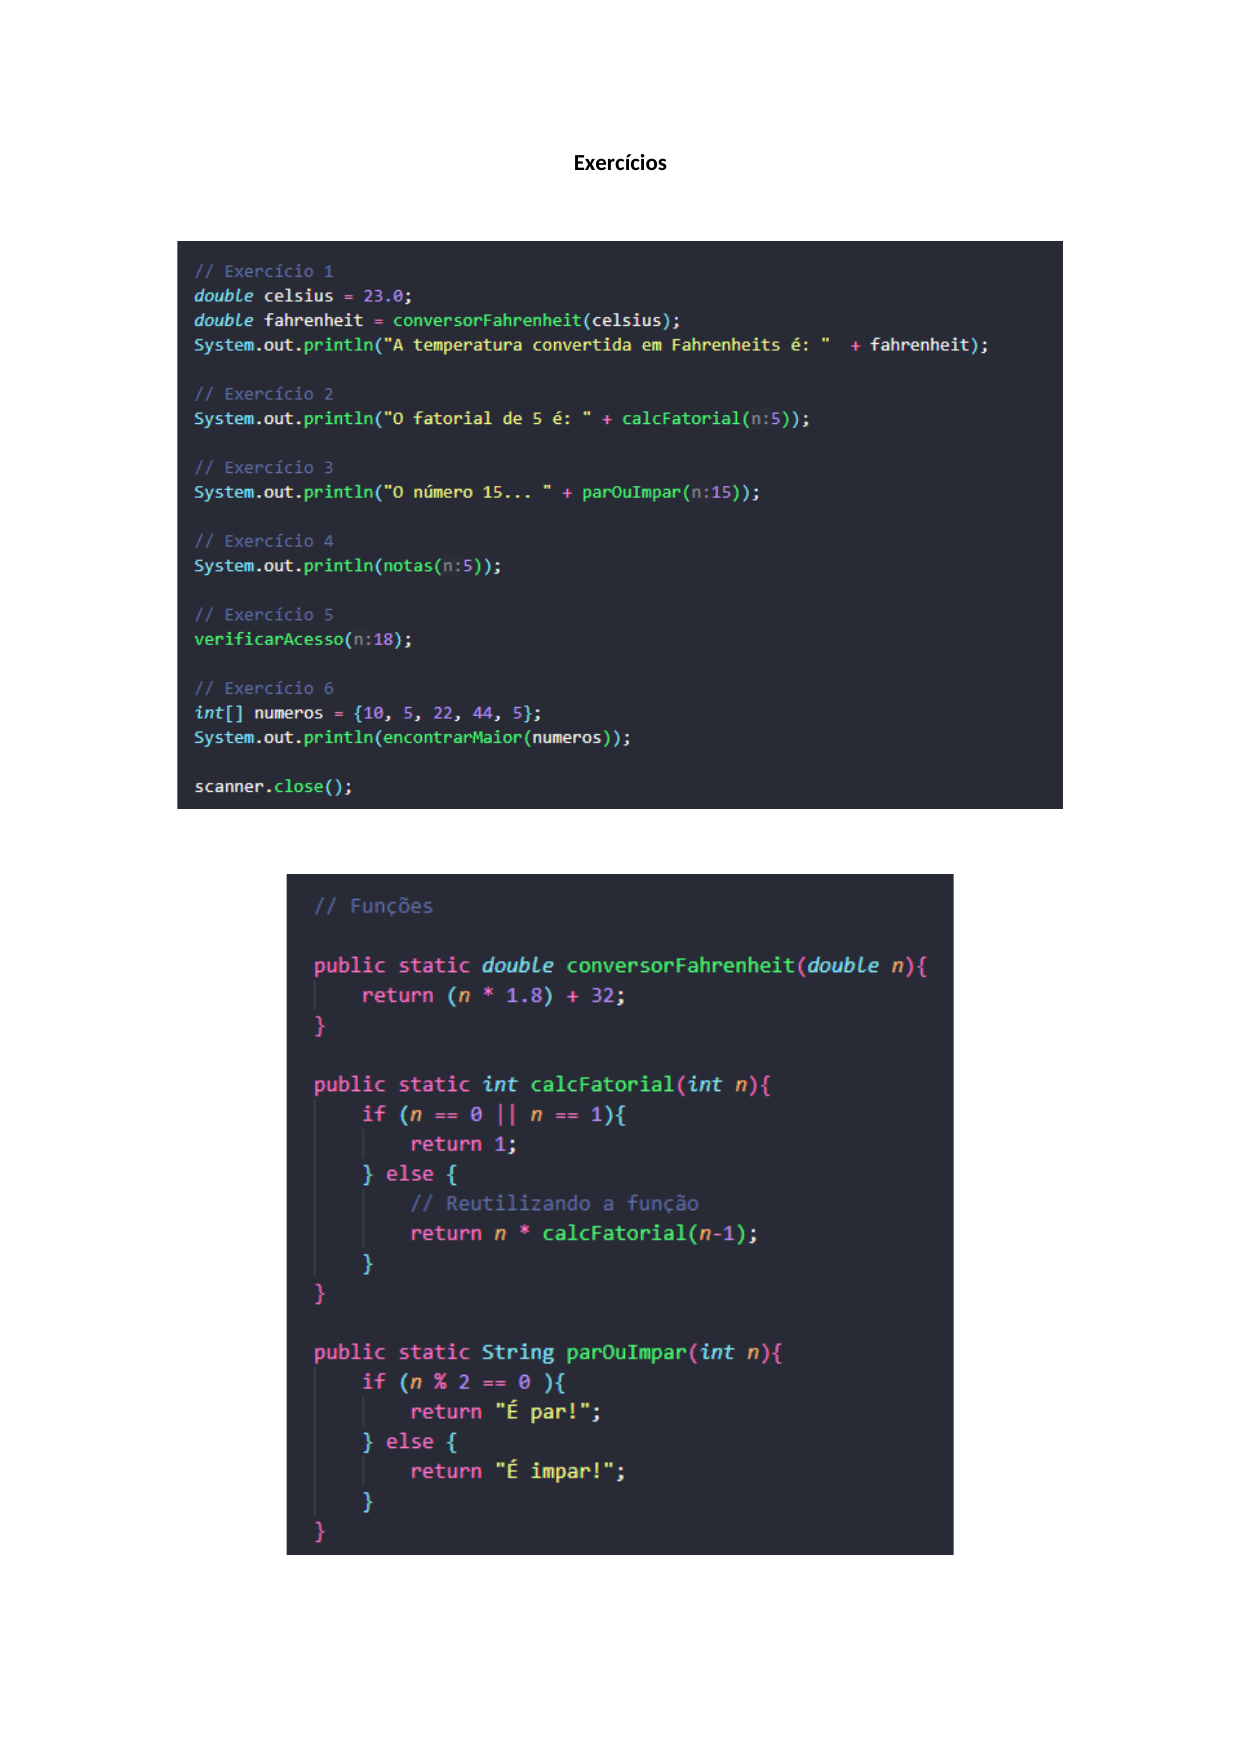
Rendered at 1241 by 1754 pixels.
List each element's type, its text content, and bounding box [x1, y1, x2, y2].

picture [286, 874, 954, 1555]
picture [177, 241, 1063, 809]
text Exercícios [177, 148, 1063, 176]
